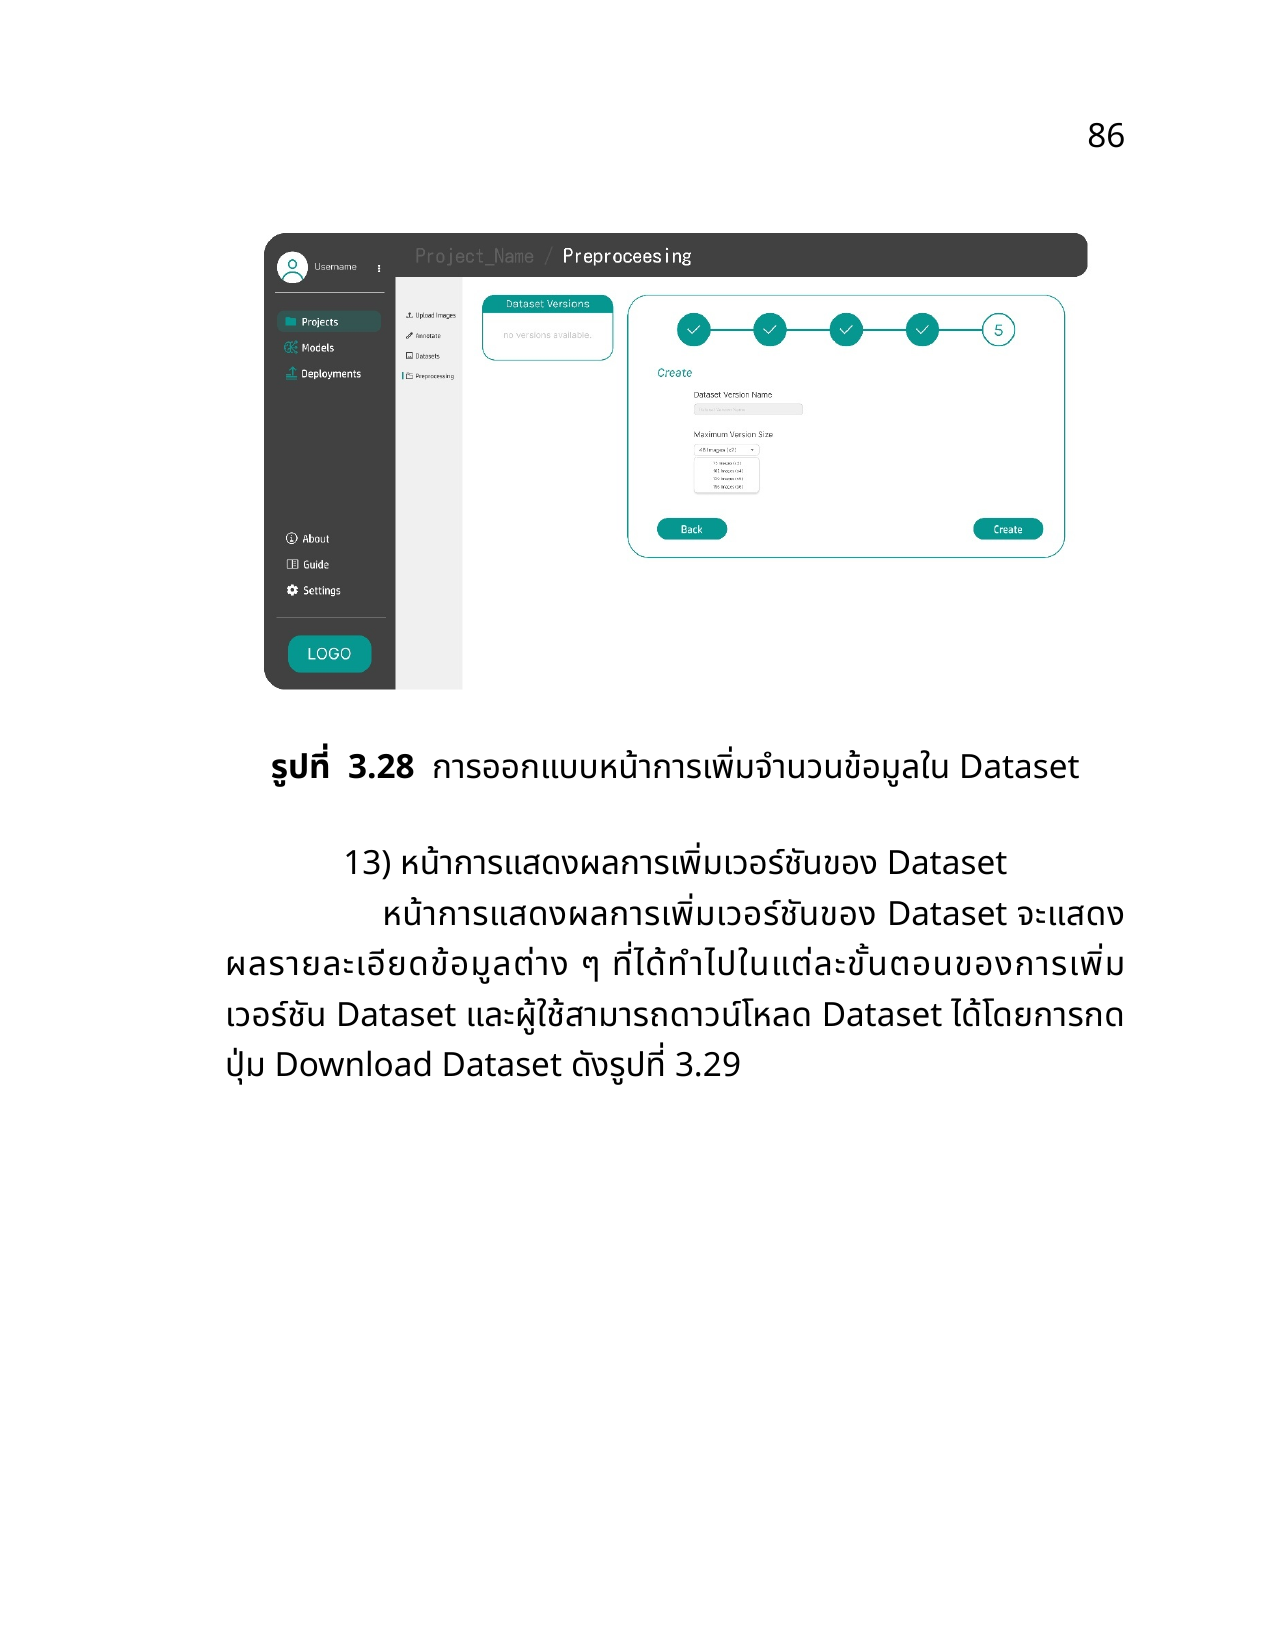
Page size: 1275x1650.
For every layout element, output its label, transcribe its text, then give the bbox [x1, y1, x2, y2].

text หน้าการแสดงผลการเพิ่มเวอร์ชันของ Dataset จะแสดงผลรายละเอียดข้อมูลต่าง ๆ ที่ได้ทำไปในแต่ละขั้นตอนของการเพิ่มเวอร์ชัน Dataset และผู้ใช้สามารถดาวน์โหลด Dataset ได้โดยการกดปุ่ม Download Dataset ดังรูปที่ 3.29 [225, 889, 1125, 1092]
text 13) หน้าการแสดงผลการเพิ่มเวอร์ชันของ Dataset [225, 839, 1125, 889]
picture [255, 225, 1096, 698]
text รูปที่ 3.28 การออกแบบหน้าการเพิ่มจำนวนข้อมูลใน Dataset [225, 743, 1125, 793]
